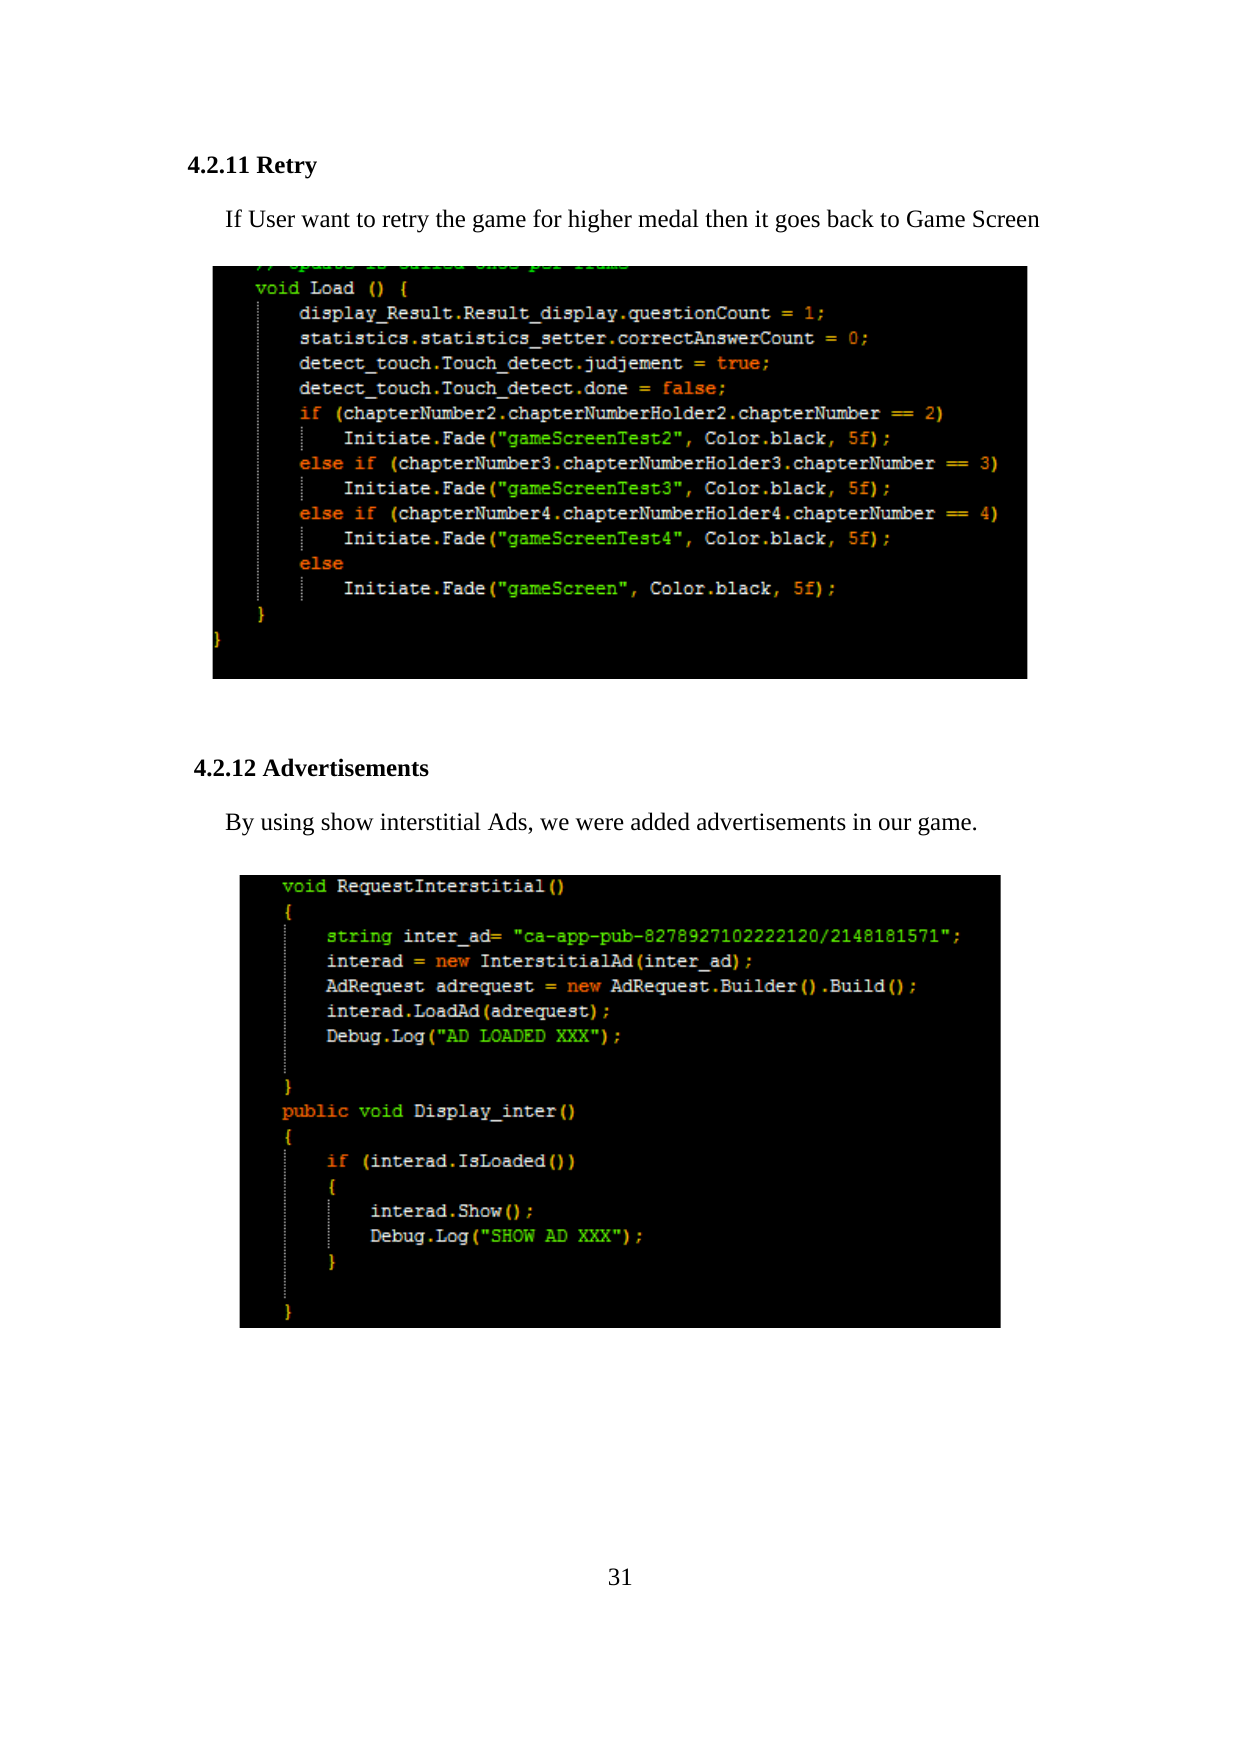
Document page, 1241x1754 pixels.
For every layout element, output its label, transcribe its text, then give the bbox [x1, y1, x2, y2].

text If User want to retry the game for higher medal then it goes back to Game Screen [150, 204, 1090, 233]
picture [239, 875, 1001, 1328]
subtitle 4.2.11 Retry [187, 150, 1090, 179]
text By using show interstitial Ads, we were added advertisements in our game. [150, 807, 1090, 836]
picture [212, 266, 1028, 679]
subtitle 4.2.12 Advertisements [187, 753, 1090, 782]
